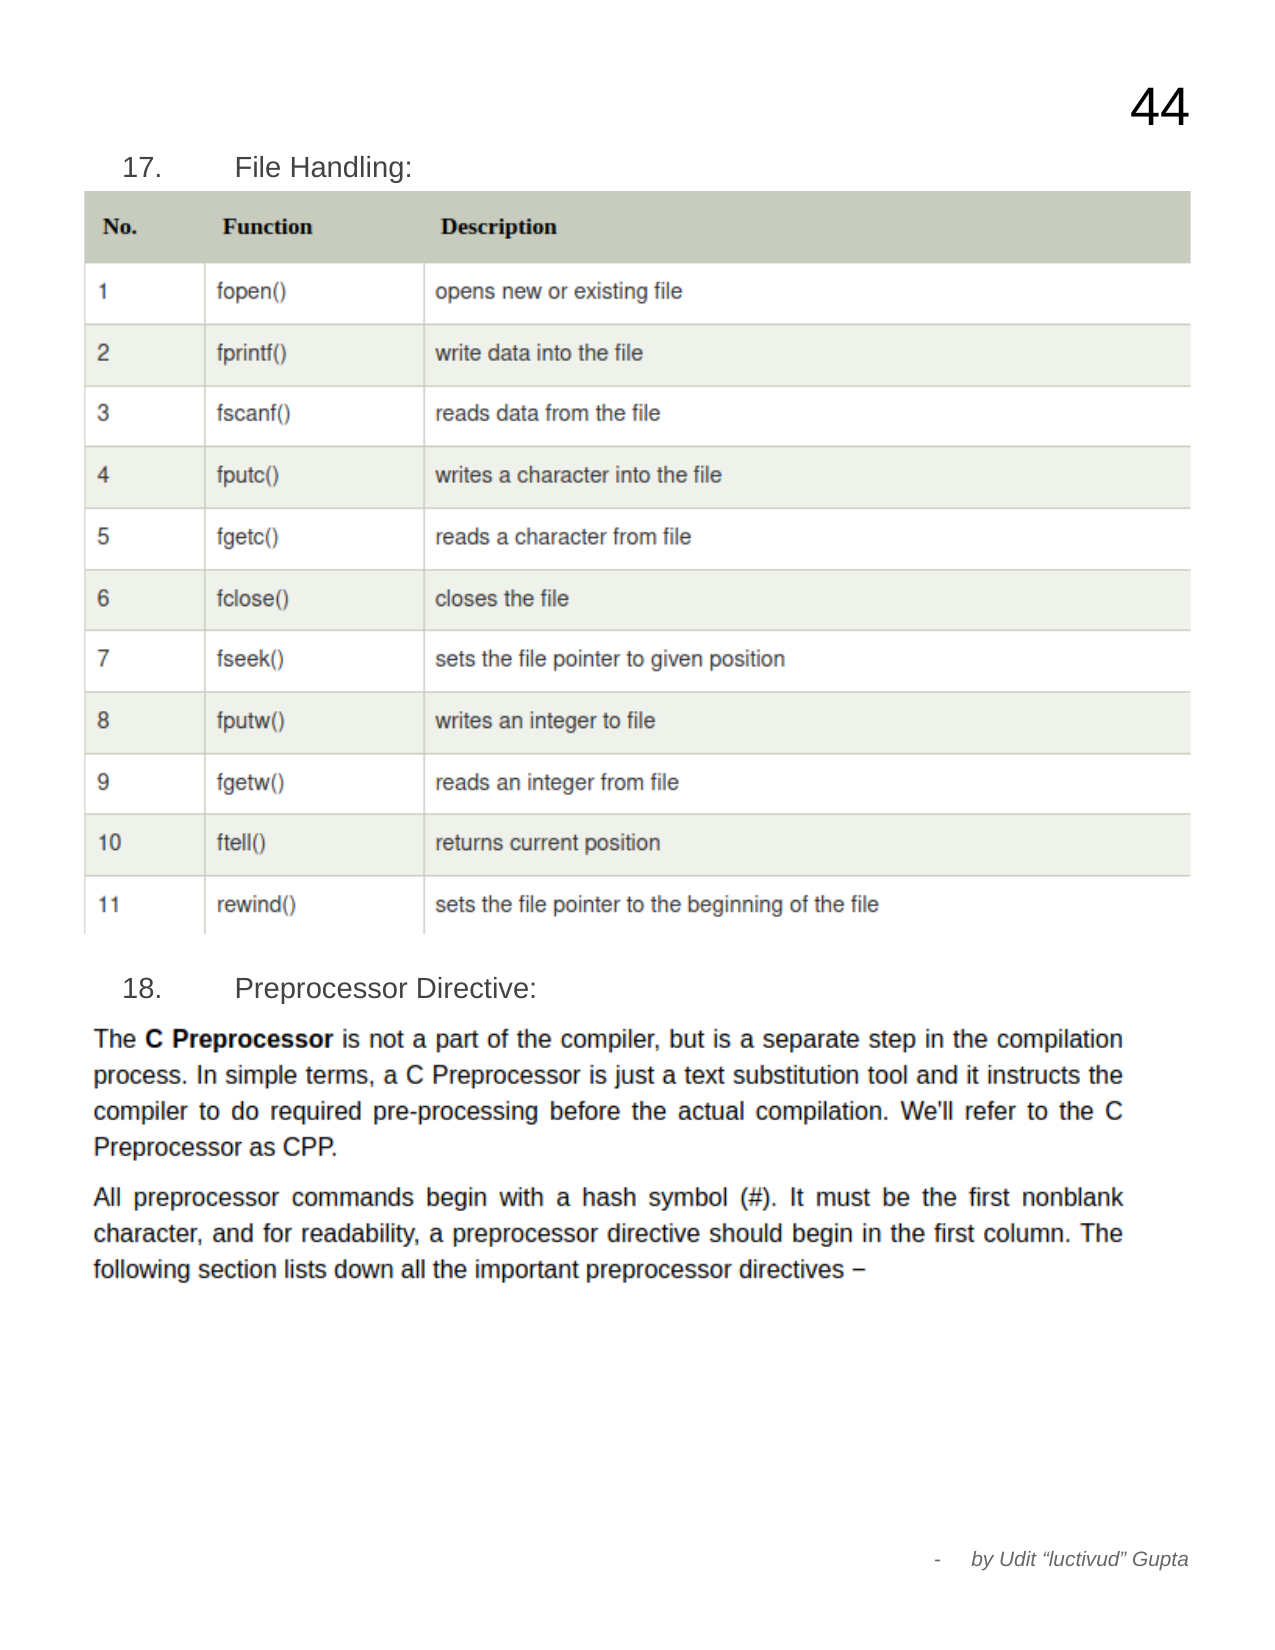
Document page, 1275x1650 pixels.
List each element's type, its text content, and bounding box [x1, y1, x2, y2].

picture [84, 191, 1191, 934]
subtitle File Handling: [122, 150, 1191, 183]
subtitle Preprocessor Directive: [122, 971, 1191, 1004]
picture [84, 1012, 1133, 1294]
